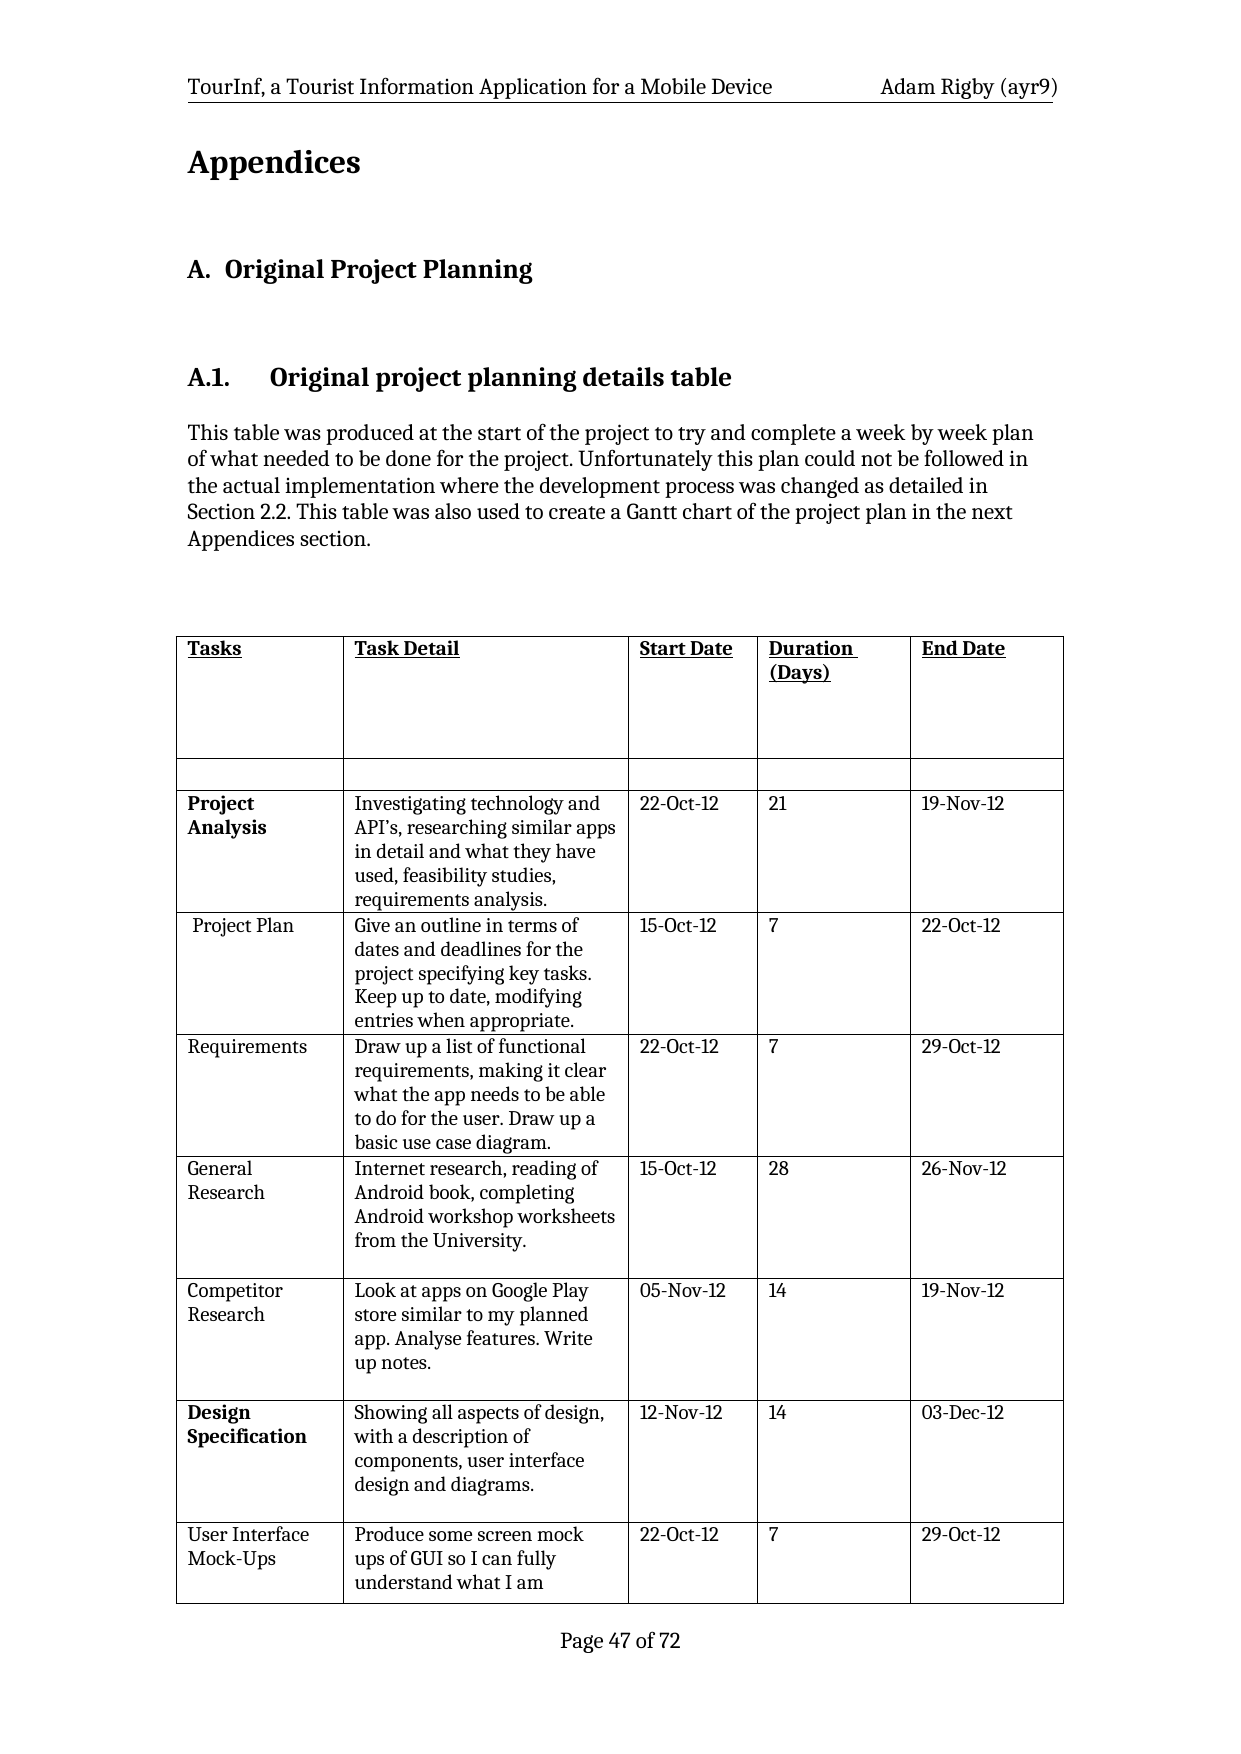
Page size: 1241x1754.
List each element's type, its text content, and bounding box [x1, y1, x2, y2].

table_cell Draw up a list of functional requirements, making it clear what the app needs to be able to do for the user. Draw up a basic use case diagram. [344, 1035, 628, 1156]
table_header Start Date [629, 637, 757, 758]
table_header Task Detail [344, 637, 628, 758]
table_cell 29-Oct-12 [911, 1035, 1063, 1156]
table_cell Requirements [177, 1035, 343, 1156]
table_cell 19-Nov-12 [911, 791, 1063, 912]
table_cell [758, 759, 910, 790]
table_cell General Research [177, 1157, 343, 1278]
table_header Tasks [177, 637, 343, 758]
table_cell Competitor Research [177, 1279, 343, 1400]
table_cell 19-Nov-12 [911, 1279, 1063, 1400]
table_cell 26-Nov-12 [911, 1157, 1063, 1278]
table_cell 22-Oct-12 [629, 791, 757, 912]
table_header End Date [911, 637, 1063, 758]
table_cell [911, 759, 1063, 790]
table_cell Give an outline in terms of dates and deadlines for the project specifying key tasks. Keep up to date, modifying entries when appropriate. [344, 913, 628, 1034]
table_cell 7 [758, 913, 910, 1034]
table_cell 14 [758, 1279, 910, 1400]
table_cell 14 [758, 1401, 910, 1522]
table_header Duration (Days) [758, 637, 910, 758]
table_cell 28 [758, 1157, 910, 1278]
table_cell 22-Oct-12 [911, 913, 1063, 1034]
table_cell Investigating technology and API’s, researching similar apps in detail and what they have used, feasibility studies, requirements analysis. [344, 791, 628, 912]
table_cell [344, 759, 628, 790]
table_cell Internet research, reading of Android book, completing Android workshop worksheets from the University. [344, 1157, 628, 1278]
table_cell 7 [758, 1523, 910, 1603]
text This table was produced at the start of the project to try and complete a week by week plan of what needed to be done for the project. Unfortunately this plan could not be followed in the actual implementation where the development process was changed as detailed in Section 2.2. This table was also used to create a Gantt chart of the project plan in the next Appendices section. [187, 420, 1053, 552]
table_cell 03-Dec-12 [911, 1401, 1063, 1522]
table_cell Project Analysis [177, 791, 343, 912]
table_cell 22-Oct-12 [629, 1523, 757, 1603]
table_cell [344, 1523, 628, 1603]
table_cell 7 [758, 1035, 910, 1156]
table_cell 05-Nov-12 [629, 1279, 757, 1400]
table_cell 22-Oct-12 [629, 1035, 757, 1156]
table_cell Design Specification [177, 1401, 343, 1522]
table_cell Showing all aspects of design, with a description of components, user interface design and diagrams. [344, 1401, 628, 1522]
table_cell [177, 1523, 343, 1603]
table_cell [629, 759, 757, 790]
table_cell Project Plan [177, 913, 343, 1034]
table_cell 21 [758, 791, 910, 912]
table_cell Look at apps on Google Play store similar to my planned app. Analyse features. Write up notes. [344, 1279, 628, 1400]
table_cell 29-Oct-12 [911, 1523, 1063, 1603]
table_cell 15-Oct-12 [629, 913, 757, 1034]
table_cell 15-Oct-12 [629, 1157, 757, 1278]
subtitle A.1. Original project planning details table [187, 362, 1053, 393]
subtitle Appendices [187, 143, 1053, 181]
table_cell [177, 759, 343, 790]
table_cell 12-Nov-12 [629, 1401, 757, 1522]
text Original Project Planning [187, 254, 1053, 285]
